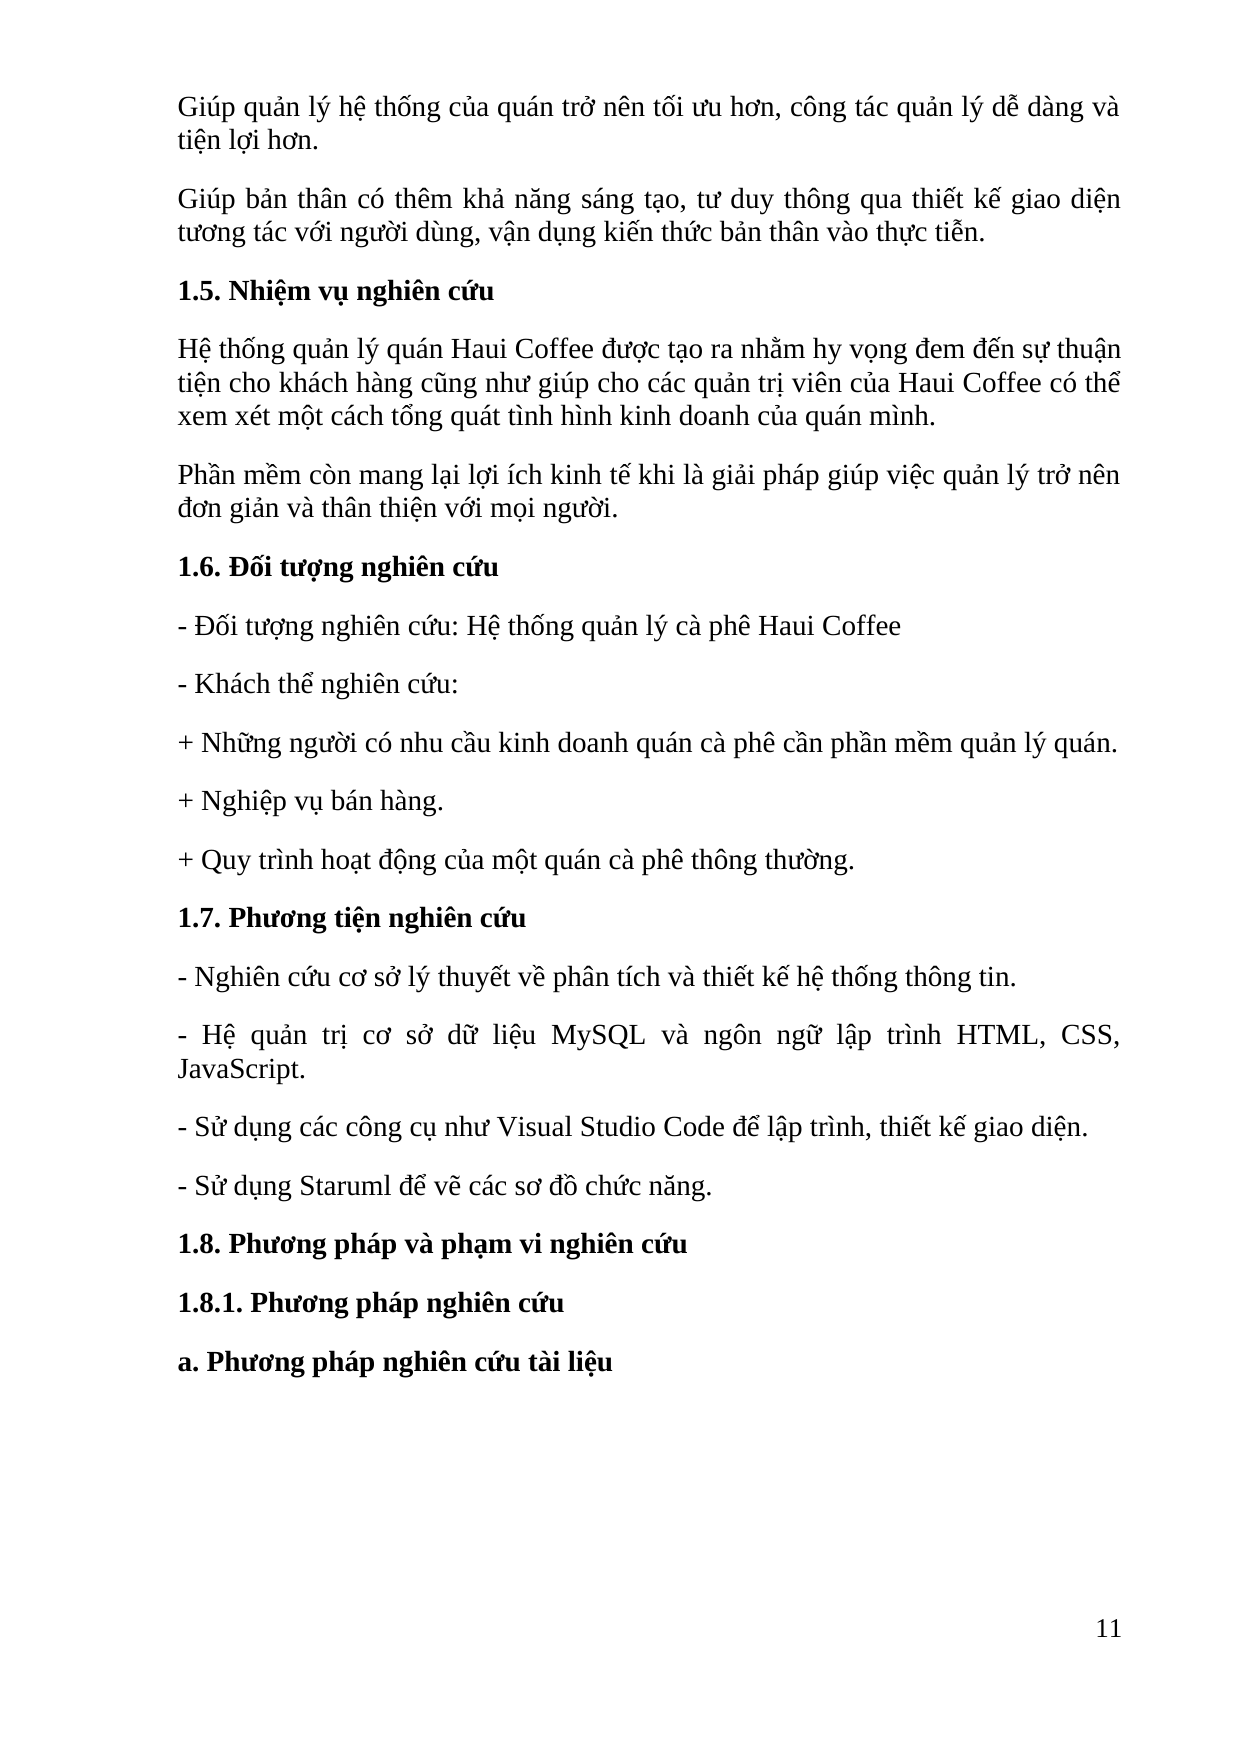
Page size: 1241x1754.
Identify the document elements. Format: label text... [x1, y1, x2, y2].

text Hệ thống quản lý quán Haui Coffee được tạo ra nhằm hy vọng đem đến sự thuận tiện cho khách hàng cũng như giúp cho các quản trị viên của Haui Coffee có thể xem xét một cách tổng quát tình hình kinh doanh của quán mình. [177, 331, 1122, 432]
text Phần mềm còn mang lại lợi ích kinh tế khi là giải pháp giúp việc quản lý trở nên đơn giản và thân thiện với mọi người. [177, 457, 1122, 524]
subtitle 1.8.1. Phương pháp nghiên cứu [177, 1285, 1122, 1319]
text + Nghiệp vụ bán hàng. [177, 783, 1122, 817]
subtitle 1.8. Phương pháp và phạm vi nghiên cứu [177, 1227, 1122, 1260]
text - Đối tượng nghiên cứu: Hệ thống quản lý cà phê Haui Coffee [177, 608, 1122, 641]
text Giúp quản lý hệ thống của quán trở nên tối ưu hơn, công tác quản lý dễ dàng và tiện lợi hơn. [177, 89, 1122, 156]
text - Sử dụng Staruml để vẽ các sơ đồ chức năng. [177, 1168, 1122, 1202]
text Giúp bản thân có thêm khả năng sáng tạo, tư duy thông qua thiết kế giao diện tương tác với người dùng, vận dụng kiến thức bản thân vào thực tiễn. [177, 181, 1122, 248]
subtitle 1.7. Phương tiện nghiên cứu [177, 900, 1122, 934]
text + Quy trình hoạt động của một quán cà phê thông thường. [177, 842, 1122, 875]
text - Sử dụng các công cụ như Visual Studio Code để lập trình, thiết kế giao diện. [177, 1109, 1122, 1143]
subtitle 1.6. Đối tượng nghiên cứu [177, 549, 1122, 583]
text - Hệ quản trị cơ sở dữ liệu MySQL và ngôn ngữ lập trình HTML, CSS, JavaScript. [177, 1017, 1122, 1084]
subtitle 1.5. Nhiệm vụ nghiên cứu [177, 273, 1122, 306]
text - Khách thể nghiên cứu: [177, 666, 1122, 700]
text - Nghiên cứu cơ sở lý thuyết về phân tích và thiết kế hệ thống thông tin. [177, 959, 1122, 992]
text + Những người có nhu cầu kinh doanh quán cà phê cần phần mềm quản lý quán. [177, 725, 1122, 758]
text a. Phương pháp nghiên cứu tài liệu [177, 1344, 1122, 1377]
